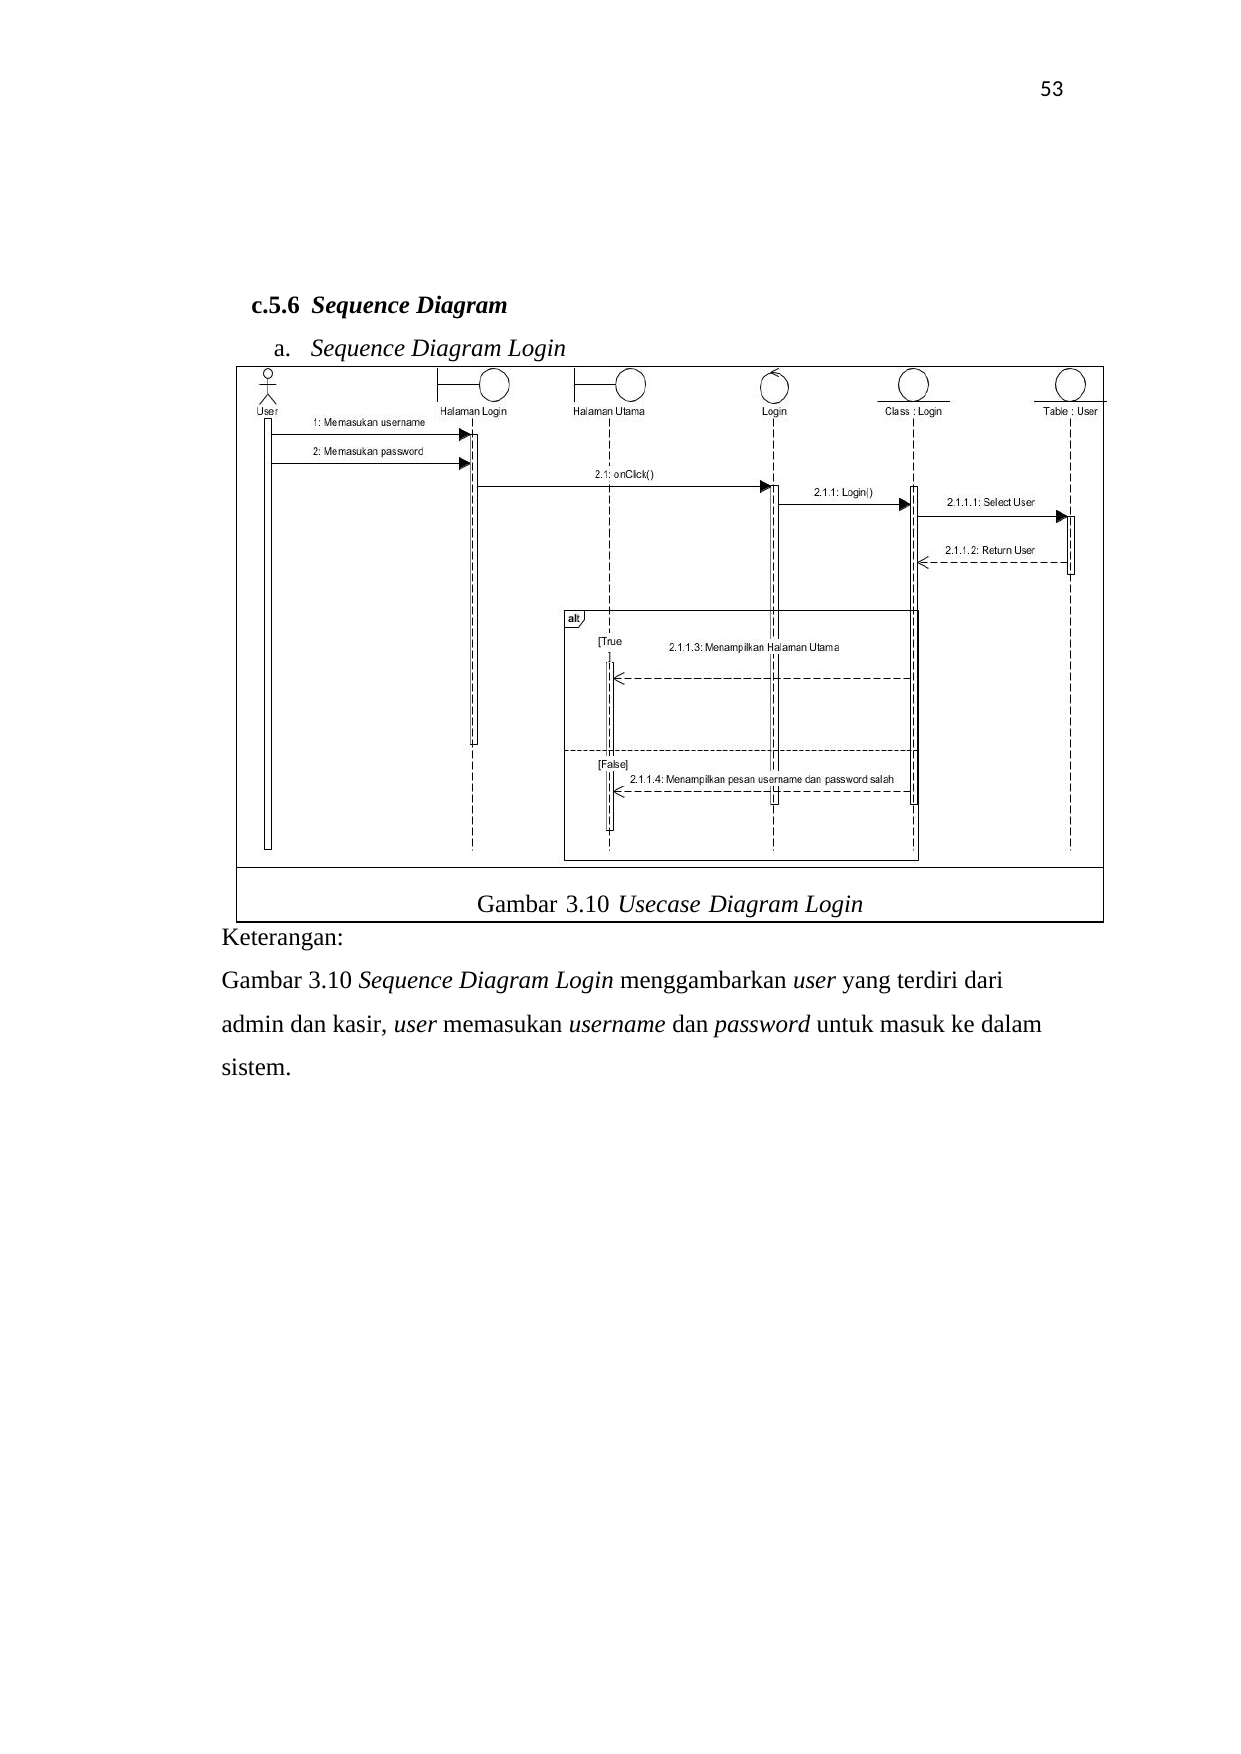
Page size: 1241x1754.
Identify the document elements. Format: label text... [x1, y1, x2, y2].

table_header [237, 367, 1103, 867]
picture [1104, 366, 1110, 865]
text Keterangan: [221, 922, 1063, 951]
text Gambar 3.10 Sequence Diagram Login menggambarkan user yang terdiri dari admin dan kasir, user memasukan username dan password untuk masuk ke dalam sistem. [221, 966, 1063, 1081]
table_cell Gambar 3.10 Usecase Diagram Login [237, 868, 1103, 921]
subtitle Sequence Diagram [251, 290, 1063, 319]
list Sequence Diagram Login [273, 333, 1063, 362]
